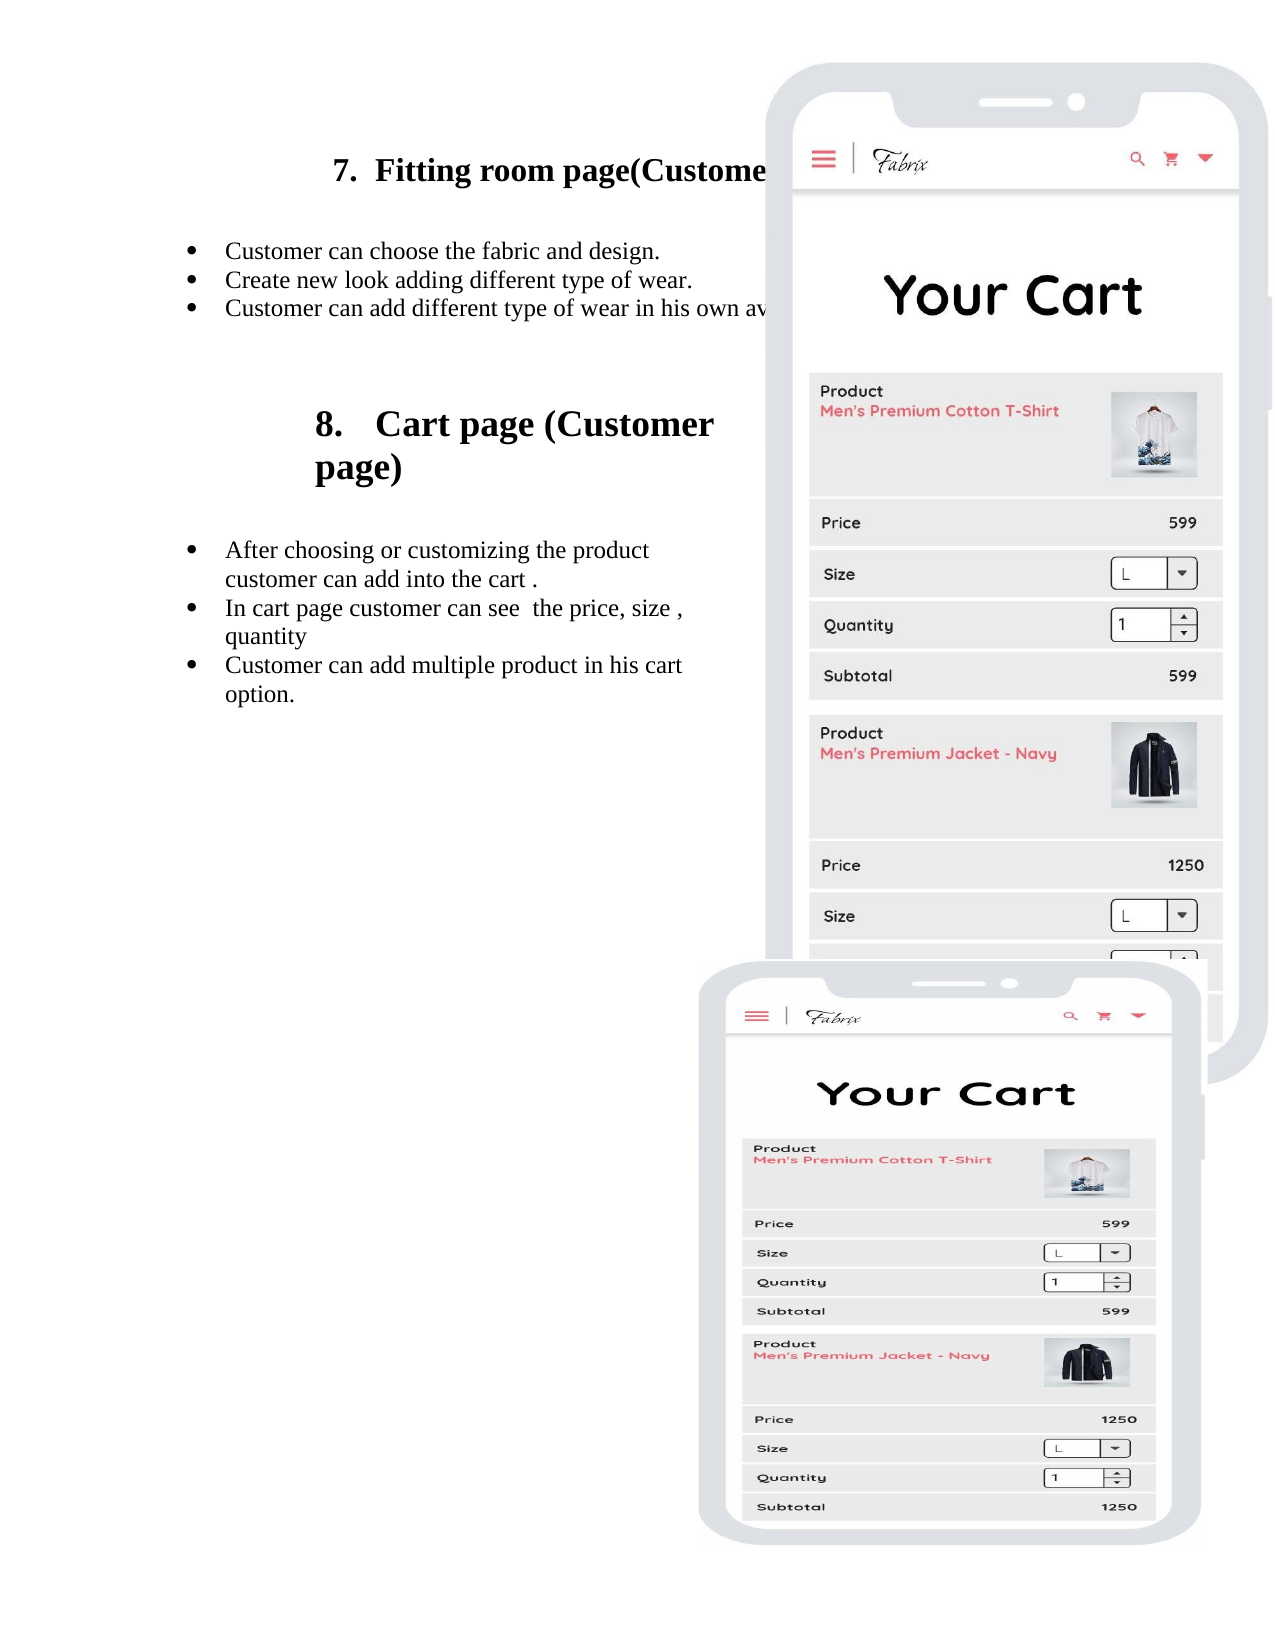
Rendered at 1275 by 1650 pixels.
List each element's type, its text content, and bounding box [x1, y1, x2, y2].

list In cart page customer can see the price, size , quantity [187, 593, 765, 650]
subtitle Cart page (Customer page) [315, 401, 765, 487]
list Customer can add multiple product in his cart option. [187, 650, 765, 708]
list Create new look adding different type of wear. [187, 265, 765, 293]
list Customer can add different type of wear in his own avatar. [187, 293, 765, 322]
picture [698, 59, 1275, 1547]
subtitle Fitting room page(Customer page) [332, 150, 765, 188]
list After choosing or customizing the product customer can add into the cart . [187, 535, 765, 593]
list Customer can choose the fabric and design. [187, 236, 765, 265]
